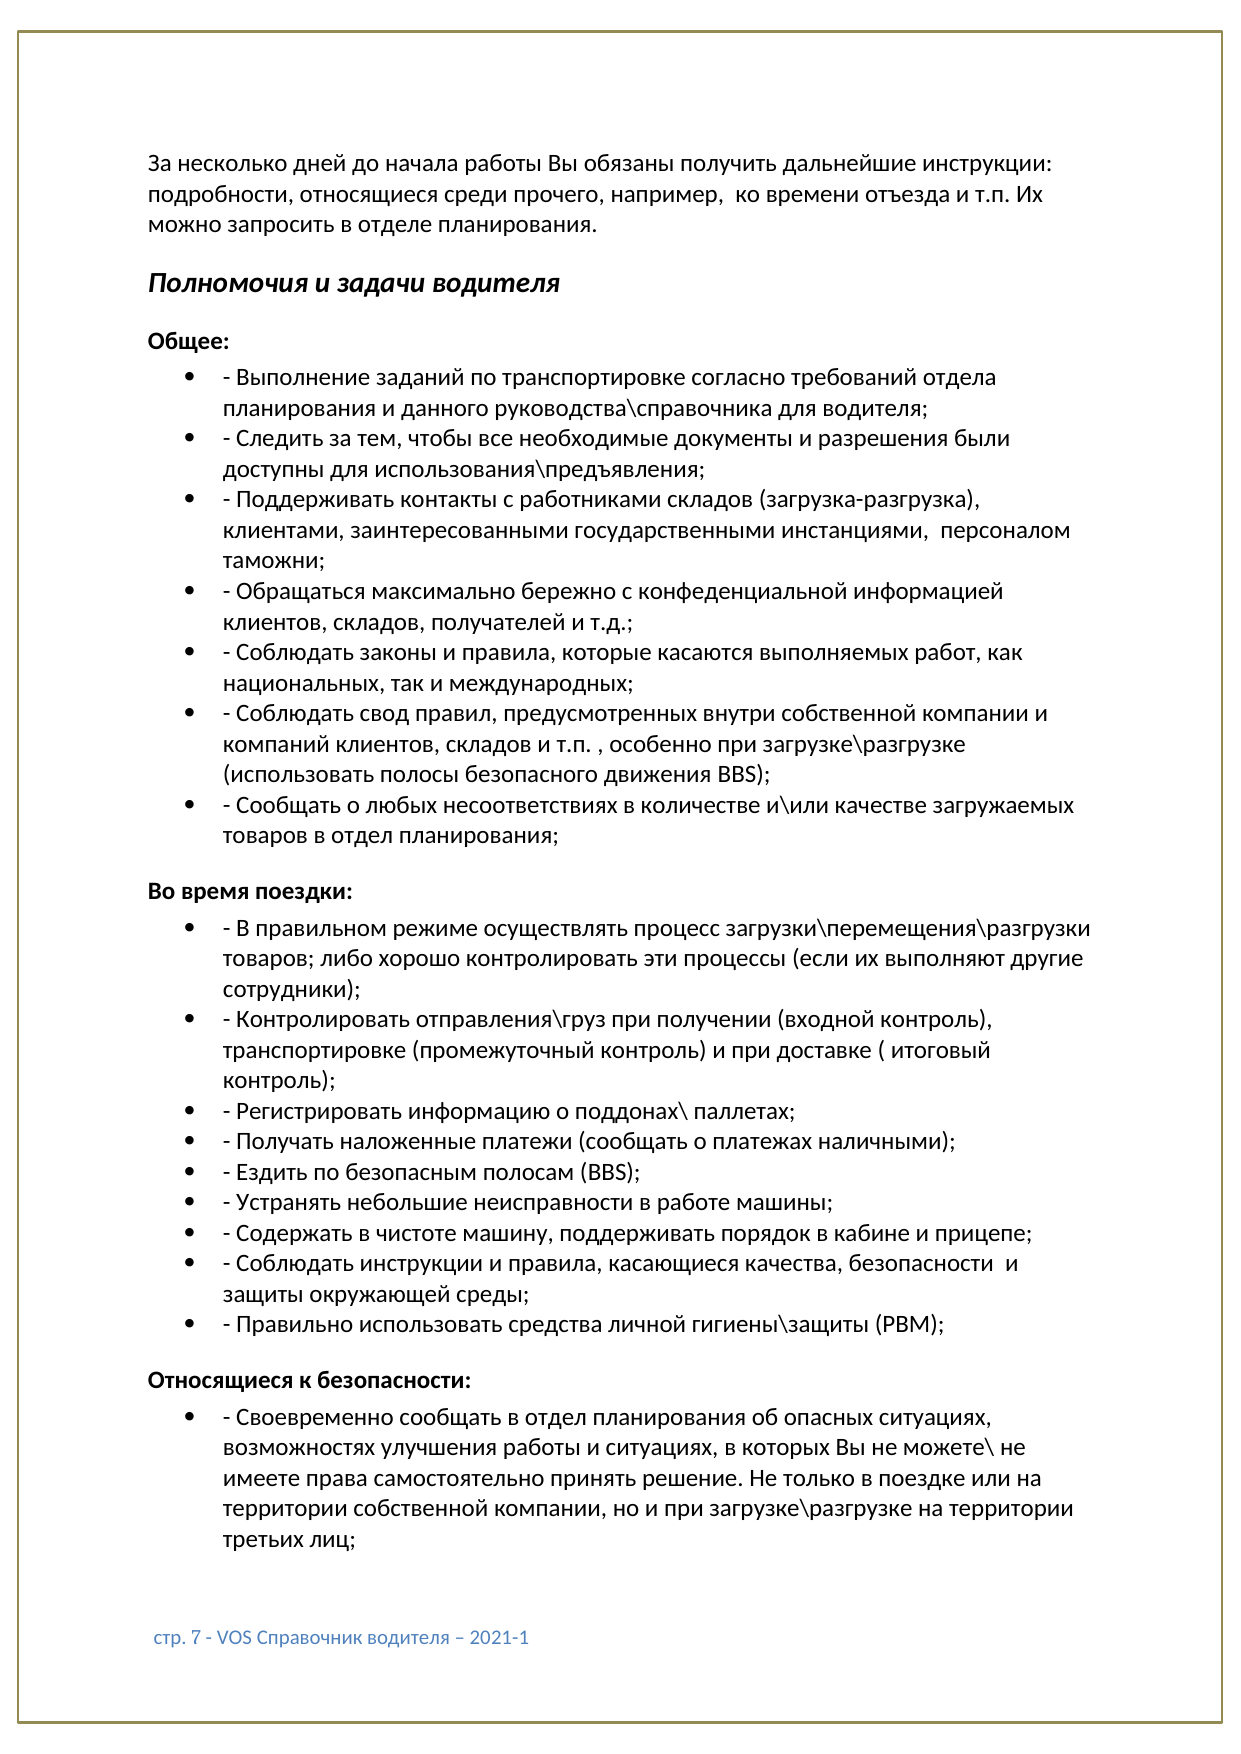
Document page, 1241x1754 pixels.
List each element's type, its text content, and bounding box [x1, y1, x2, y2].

list - Следить за тем, чтобы все необходимые документы и разрешения были доступны для использования\предъявления; [185, 423, 1093, 484]
subtitle Относящиеся к безопасности: [148, 1364, 1093, 1394]
subtitle Полномочия и задачи водителя [148, 264, 1093, 300]
text За несколько дней до начала работы Вы обязаны получить дальнейшие инструкции: подробности, относящиеся среди прочего, например, ко времени отъезда и т.п. Их можно запросить в отделе планирования. [148, 148, 1093, 239]
list - Обращаться максимально бережно с конфеденциальной информацией клиентов, складов, получателей и т.д.; [185, 575, 1093, 636]
list - Получать наложенные платежи (сообщать о платежах наличными); [185, 1125, 1093, 1156]
list - Выполнение заданий по транспортировке согласно требований отдела планирования и данного руководства\справочника для водителя; [185, 362, 1093, 423]
list - Устранять небольшие неисправности в работе машины; [185, 1186, 1093, 1217]
list - Регистрировать информацию о поддонах\ паллетах; [185, 1095, 1093, 1125]
subtitle Во время поездки: [148, 875, 1093, 905]
list - Соблюдать свод правил, предусмотренных внутри собственной компании и компаний клиентов, складов и т.п. , особенно при загрузке\разгрузке (использовать полосы безопасного движения BBS); [185, 697, 1093, 789]
list - Соблюдать инструкции и правила, касающиеся качества, безопасности и защиты окружающей среды; [185, 1247, 1093, 1308]
list - Ездить по безопасным полосам (BBS); [185, 1156, 1093, 1186]
subtitle Общее: [148, 325, 1093, 355]
list - Соблюдать законы и правила, которые касаются выполняемых работ, как национальных, так и международных; [185, 636, 1093, 697]
list - Своевременно сообщать в отдел планирования об опасных ситуациях, возможностях улучшения работы и ситуациях, в которых Вы не можете\ не имеете права самостоятельно принять решение. Не только в поездке или на территории собственной компании, но и при загрузке\разгрузке на территории третьих лиц; [185, 1401, 1093, 1553]
list - Правильно использовать средства личной гигиены\защиты (РВМ); [185, 1308, 1093, 1339]
list - В правильном режиме осуществлять процесс загрузки\перемещения\разгрузки товаров; либо хорошо контролировать эти процессы (если их выполняют другие сотрудники); [185, 912, 1093, 1003]
list - Содержать в чистоте машину, поддерживать порядок в кабине и прицепе; [185, 1217, 1093, 1247]
list - Поддерживать контакты с работниками складов (загрузка-разгрузка), клиентами, заинтересованными государственными инстанциями, персоналом таможни; [185, 484, 1093, 575]
list - Сообщать о любых несоответствиях в количестве и\или качестве загружаемых товаров в отдел планирования; [185, 789, 1093, 850]
list - Контролировать отправления\груз при получении (входной контроль), транспортировке (промежуточный контроль) и при доставке ( итоговый контроль); [185, 1003, 1093, 1095]
